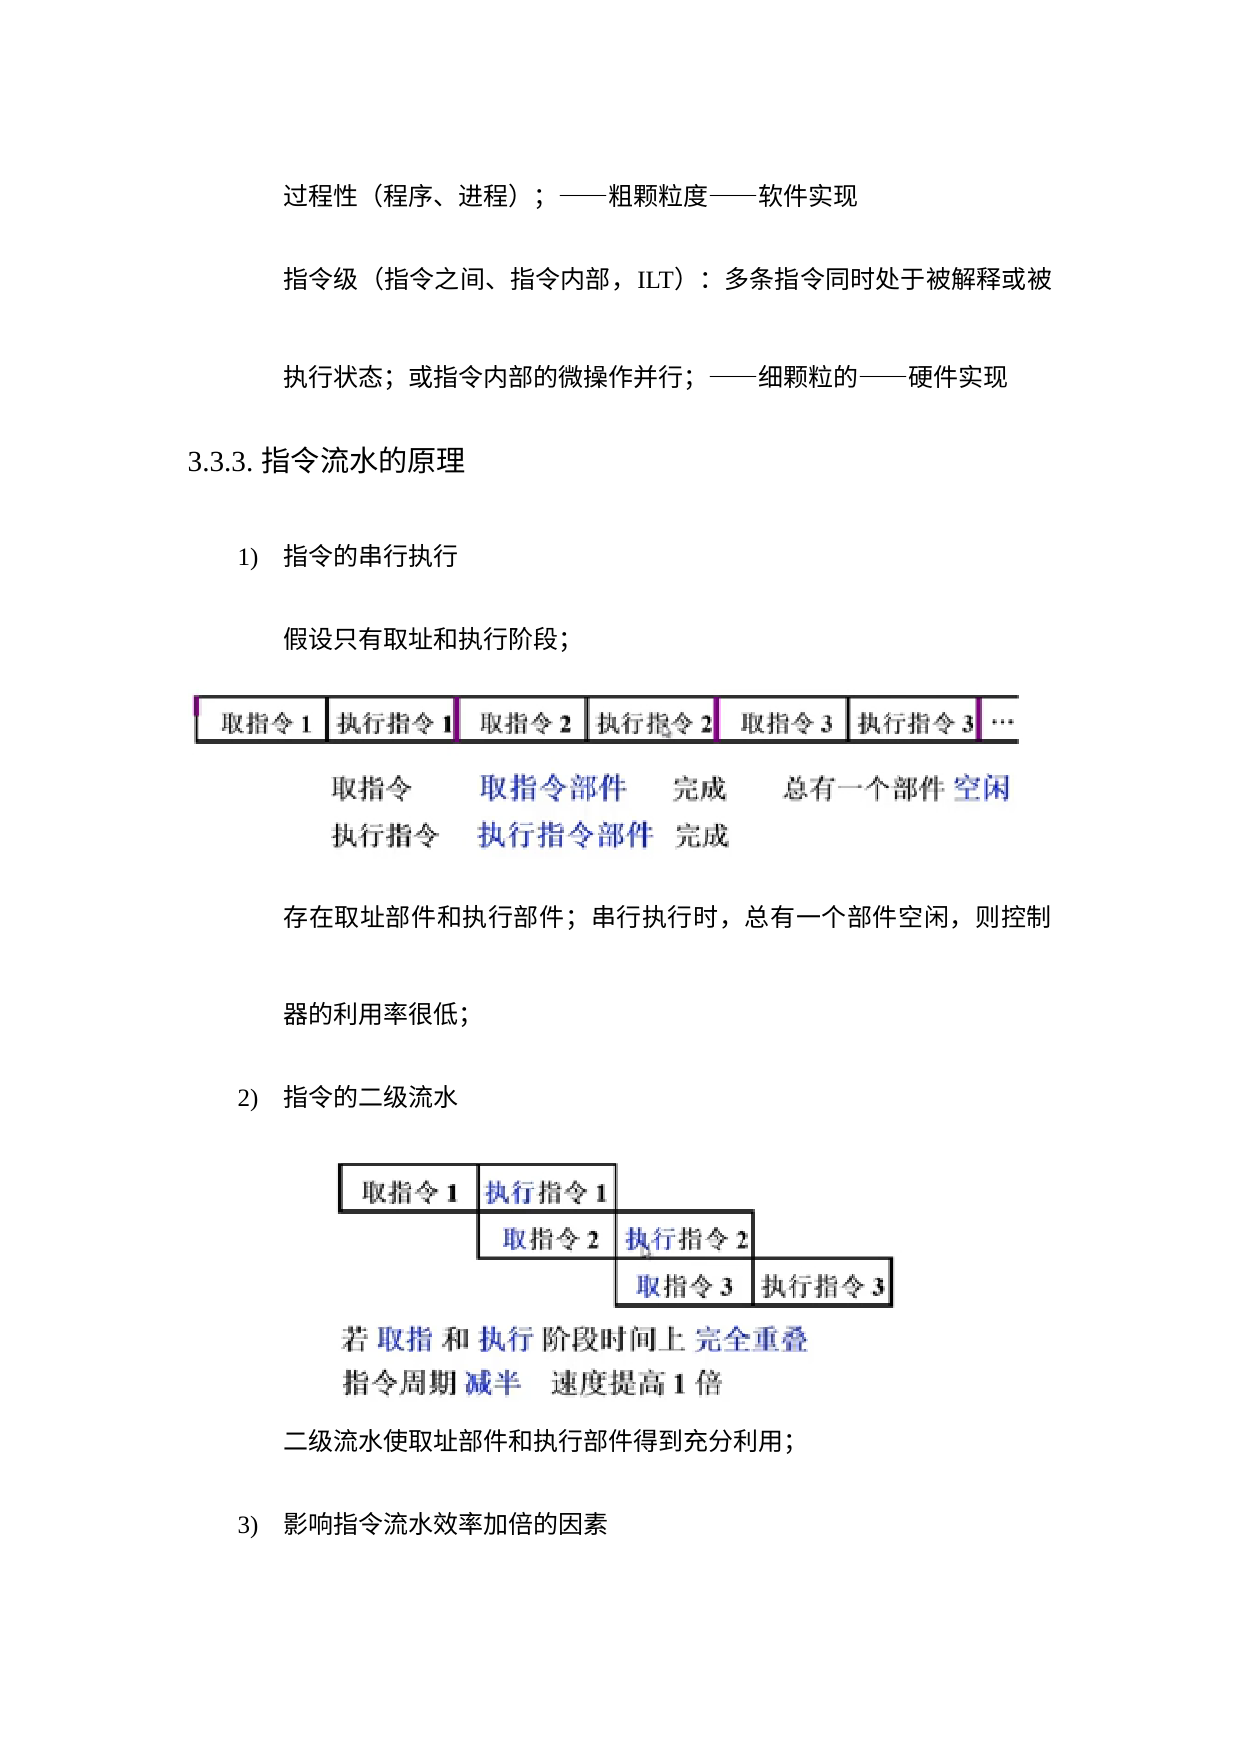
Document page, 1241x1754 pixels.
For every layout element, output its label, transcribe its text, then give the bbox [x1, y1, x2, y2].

list 指令的二级流水 [237, 1063, 1053, 1128]
list 二级流水使取址部件和执行部件得到充分利用； [283, 1407, 1053, 1472]
list 存在取址部件和执行部件；串行执行时，总有一个部件空闲，则控制器的利用率很低； [283, 883, 1053, 1045]
picture [187, 687, 1053, 859]
picture [320, 1146, 920, 1402]
list 指令的串行执行 [237, 522, 1053, 587]
list 假设只有取址和执行阶段； [283, 605, 1053, 670]
list 影响指令流水效率加倍的因素 [237, 1490, 1053, 1555]
subtitle 指令流水的原理 [187, 426, 1053, 491]
list 指令级（指令之间、指令内部，ILT）：多条指令同时处于被解释或被执行状态；或指令内部的微操作并行；——细颗粒的——硬件实现 [283, 245, 1053, 408]
list 过程性（程序、进程）；——粗颗粒度——软件实现 [283, 162, 1053, 227]
